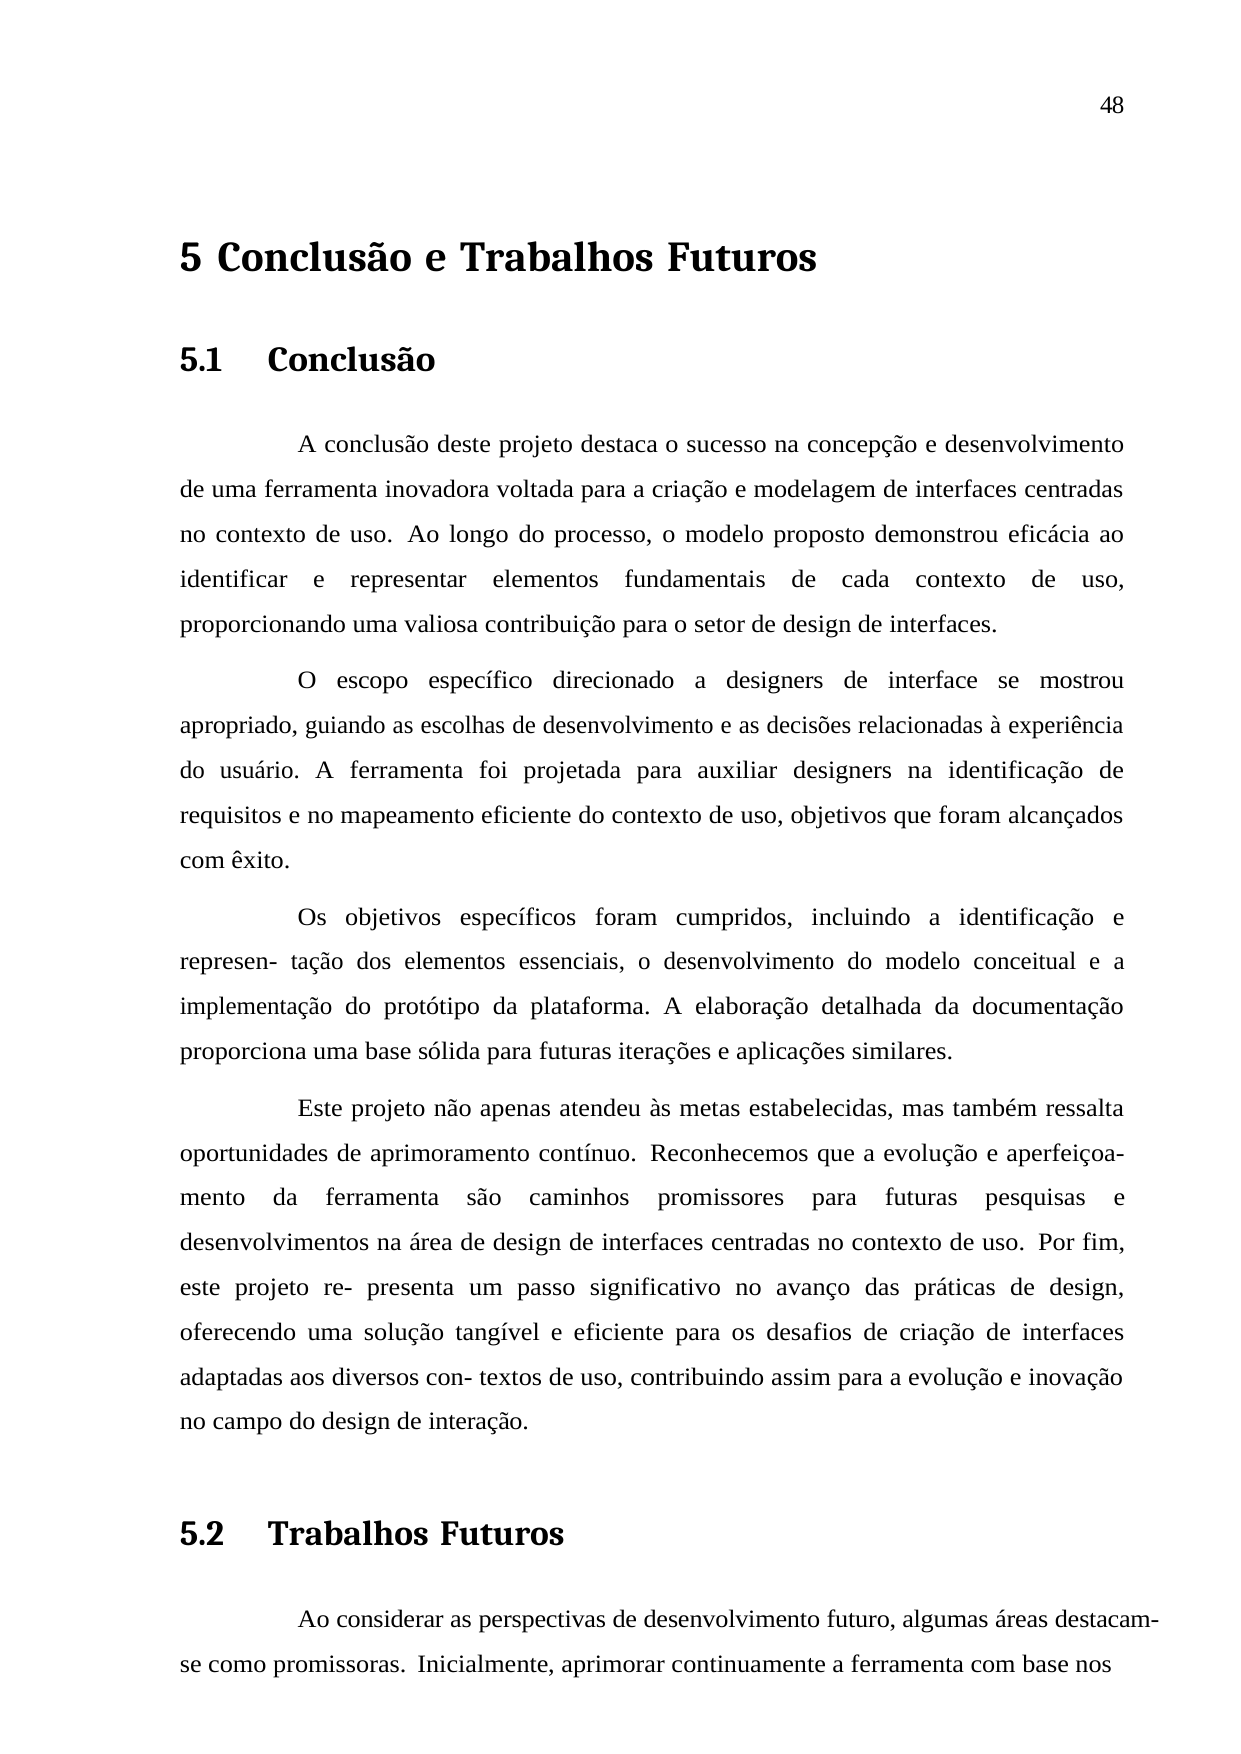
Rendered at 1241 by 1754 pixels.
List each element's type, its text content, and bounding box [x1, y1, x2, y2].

subtitle Trabalhos Futuros [179, 1514, 1240, 1555]
text Este projeto não apenas atendeu às metas estabelecidas, mas também ressalta oportunidades de aprimoramento contínuo. Reconhecemos que a evolução e aperfeiçoa- mento da ferramenta são caminhos promissores para futuras pesquisas e desenvolvimentos na área de design de interfaces centradas no contexto de uso. Por fim, este projeto re- presenta um passo significativo no avanço das práticas de design, oferecendo uma solução tangível e eficiente para os desafios de criação de interfaces adaptadas aos diversos con- textos de uso, contribuindo assim para a evolução e inovação no campo do design de interação. [179, 1093, 1125, 1435]
text A conclusão deste projeto destaca o sucesso na concepção e desenvolvimento de uma ferramenta inovadora voltada para a criação e modelagem de interfaces centradas no contexto de uso. Ao longo do processo, o modelo proposto demonstrou eficácia ao identificar e representar elementos fundamentais de cada contexto de uso, proporcionando uma valiosa contribuição para o setor de design de interfaces. [179, 429, 1125, 637]
text 48 [56, 91, 1125, 119]
text O escopo específico direcionado a designers de interface se mostrou apropriado, guiando as escolhas de desenvolvimento e as decisões relacionadas à experiência do usuário. A ferramenta foi projetada para auxiliar designers na identificação de requisitos e no mapeamento eficiente do contexto de uso, objetivos que foram alcançados com êxito. [179, 666, 1125, 873]
subtitle Conclusão [179, 339, 1240, 380]
text Ao considerar as perspectivas de desenvolvimento futuro, algumas áreas destacam- se como promissoras. Inicialmente, aprimorar continuamente a ferramenta com base nos [179, 1604, 1167, 1678]
subtitle Conclusão e Trabalhos Futuros [179, 233, 1240, 282]
text Os objetivos específicos foram cumpridos, incluindo a identificação e represen- tação dos elementos essenciais, o desenvolvimento do modelo conceitual e a implementação do protótipo da plataforma. A elaboração detalhada da documentação proporciona uma base sólida para futuras iterações e aplicações similares. [179, 902, 1125, 1065]
